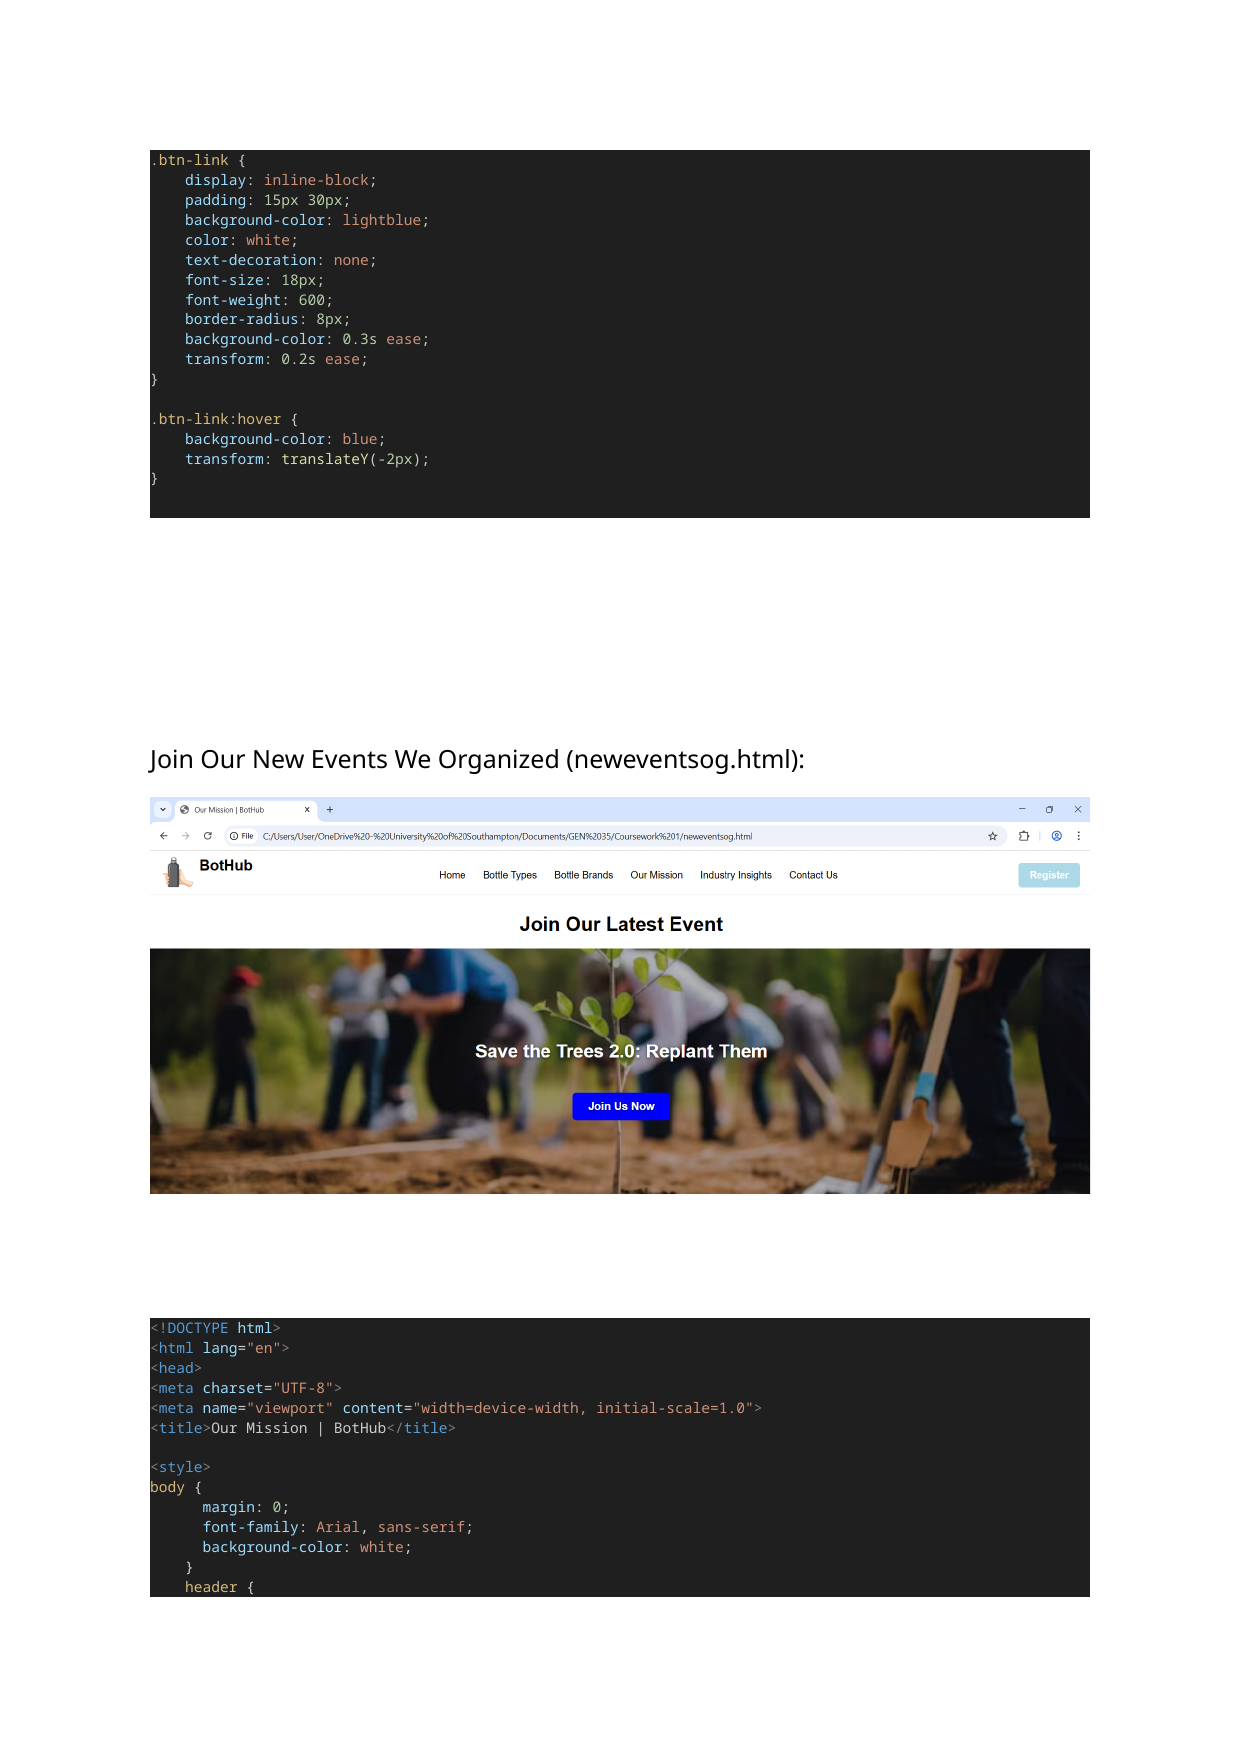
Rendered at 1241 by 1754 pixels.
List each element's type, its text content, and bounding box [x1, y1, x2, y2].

text } [150, 369, 1090, 389]
text transform: translateY(-2px); [150, 448, 1090, 468]
text font-family: Arial, sans-serif; [150, 1517, 1090, 1537]
text <style> [150, 1457, 1090, 1477]
text border-radius: 8px; [150, 309, 1090, 329]
text <head> [150, 1358, 1090, 1378]
text .btn-link { [150, 150, 1090, 170]
text <html lang="en"> [150, 1338, 1090, 1358]
text background-color: 0.3s ease; [150, 329, 1090, 349]
text background-color: blue; [150, 428, 1090, 448]
text } [150, 1557, 1090, 1577]
text Join Our New Events We Organized (neweventsog.html): [150, 741, 1090, 775]
text transform: 0.2s ease; [150, 349, 1090, 369]
text <meta charset="UTF-8"> [150, 1378, 1090, 1398]
text font-weight: 600; [150, 289, 1090, 309]
text margin: 0; [150, 1497, 1090, 1517]
text <meta name="viewport" content="width=device-width, initial-scale=1.0"> [150, 1398, 1090, 1417]
text } [150, 468, 1090, 488]
text background-color: lightblue; [150, 210, 1090, 229]
text padding: 15px 30px; [150, 190, 1090, 210]
text <!DOCTYPE html> [150, 1318, 1090, 1338]
text font-size: 18px; [150, 269, 1090, 289]
text .btn-link:hover { [150, 409, 1090, 428]
text color: white; [150, 229, 1090, 249]
text <title>Our Mission | BotHub</title> [150, 1417, 1090, 1437]
text text-decoration: none; [150, 249, 1090, 269]
text header { [150, 1577, 1090, 1597]
picture [150, 797, 1091, 1297]
text background-color: white; [150, 1537, 1090, 1557]
text body { [150, 1477, 1090, 1497]
text display: inline-block; [150, 170, 1090, 190]
